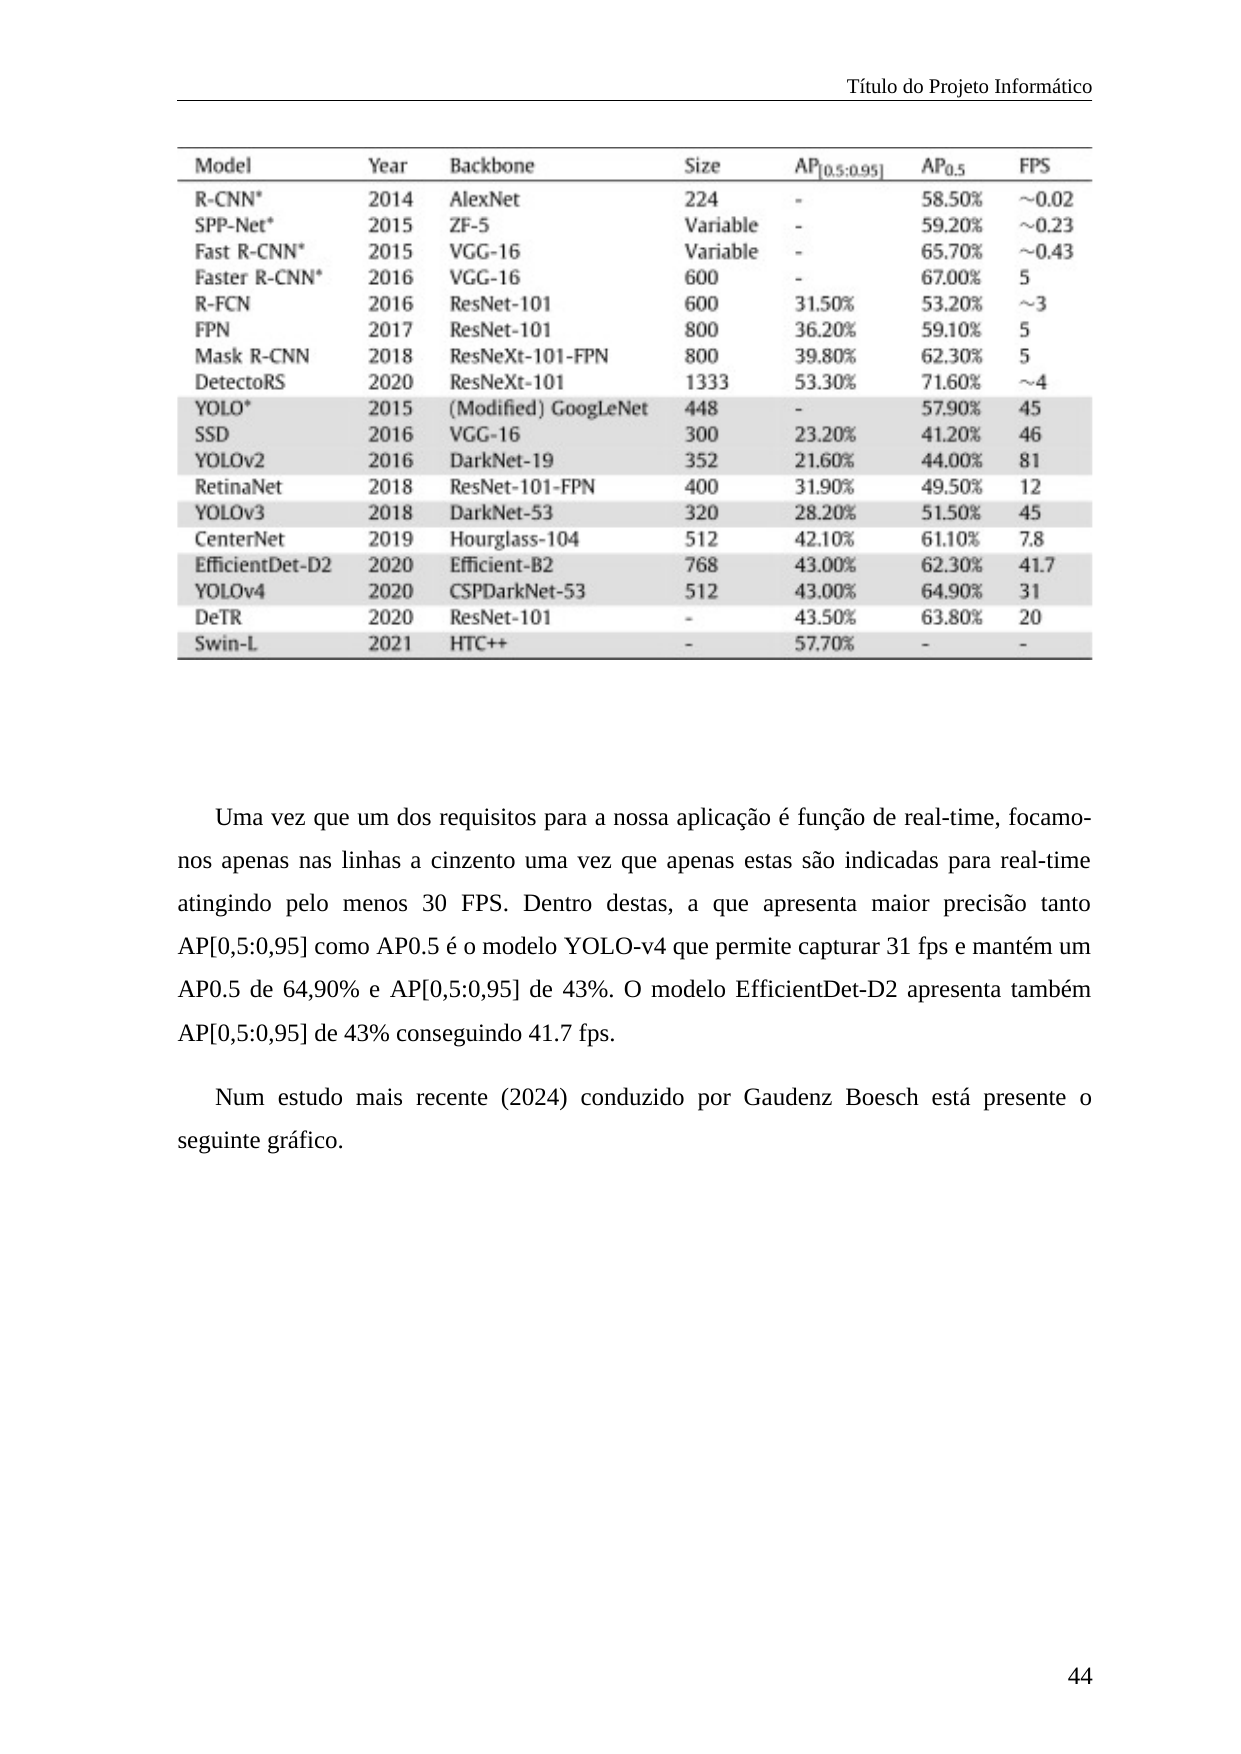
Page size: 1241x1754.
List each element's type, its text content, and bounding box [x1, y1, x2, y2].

text Uma vez que um dos requisitos para a nossa aplicação é função de real-time, focamo-nos apenas nas linhas a cinzento uma vez que apenas estas são indicadas para real-time atingindo pelo menos 30 FPS. Dentro destas, a que apresenta maior precisão tanto AP[0,5:0,95] como AP0.5 é o modelo YOLO-v4 que permite capturar 31 fps e mantém um AP0.5 de 64,90% e AP[0,5:0,95] de 43%. O modelo EfficientDet-D2 apresenta também AP[0,5:0,95] de 43% conseguindo 41.7 fps. [177, 802, 1092, 1046]
text Num estudo mais recente (2024) conduzido por Gaudenz Boesch está presente o seguinte gráfico. [177, 1082, 1092, 1153]
picture [177, 147, 1093, 660]
